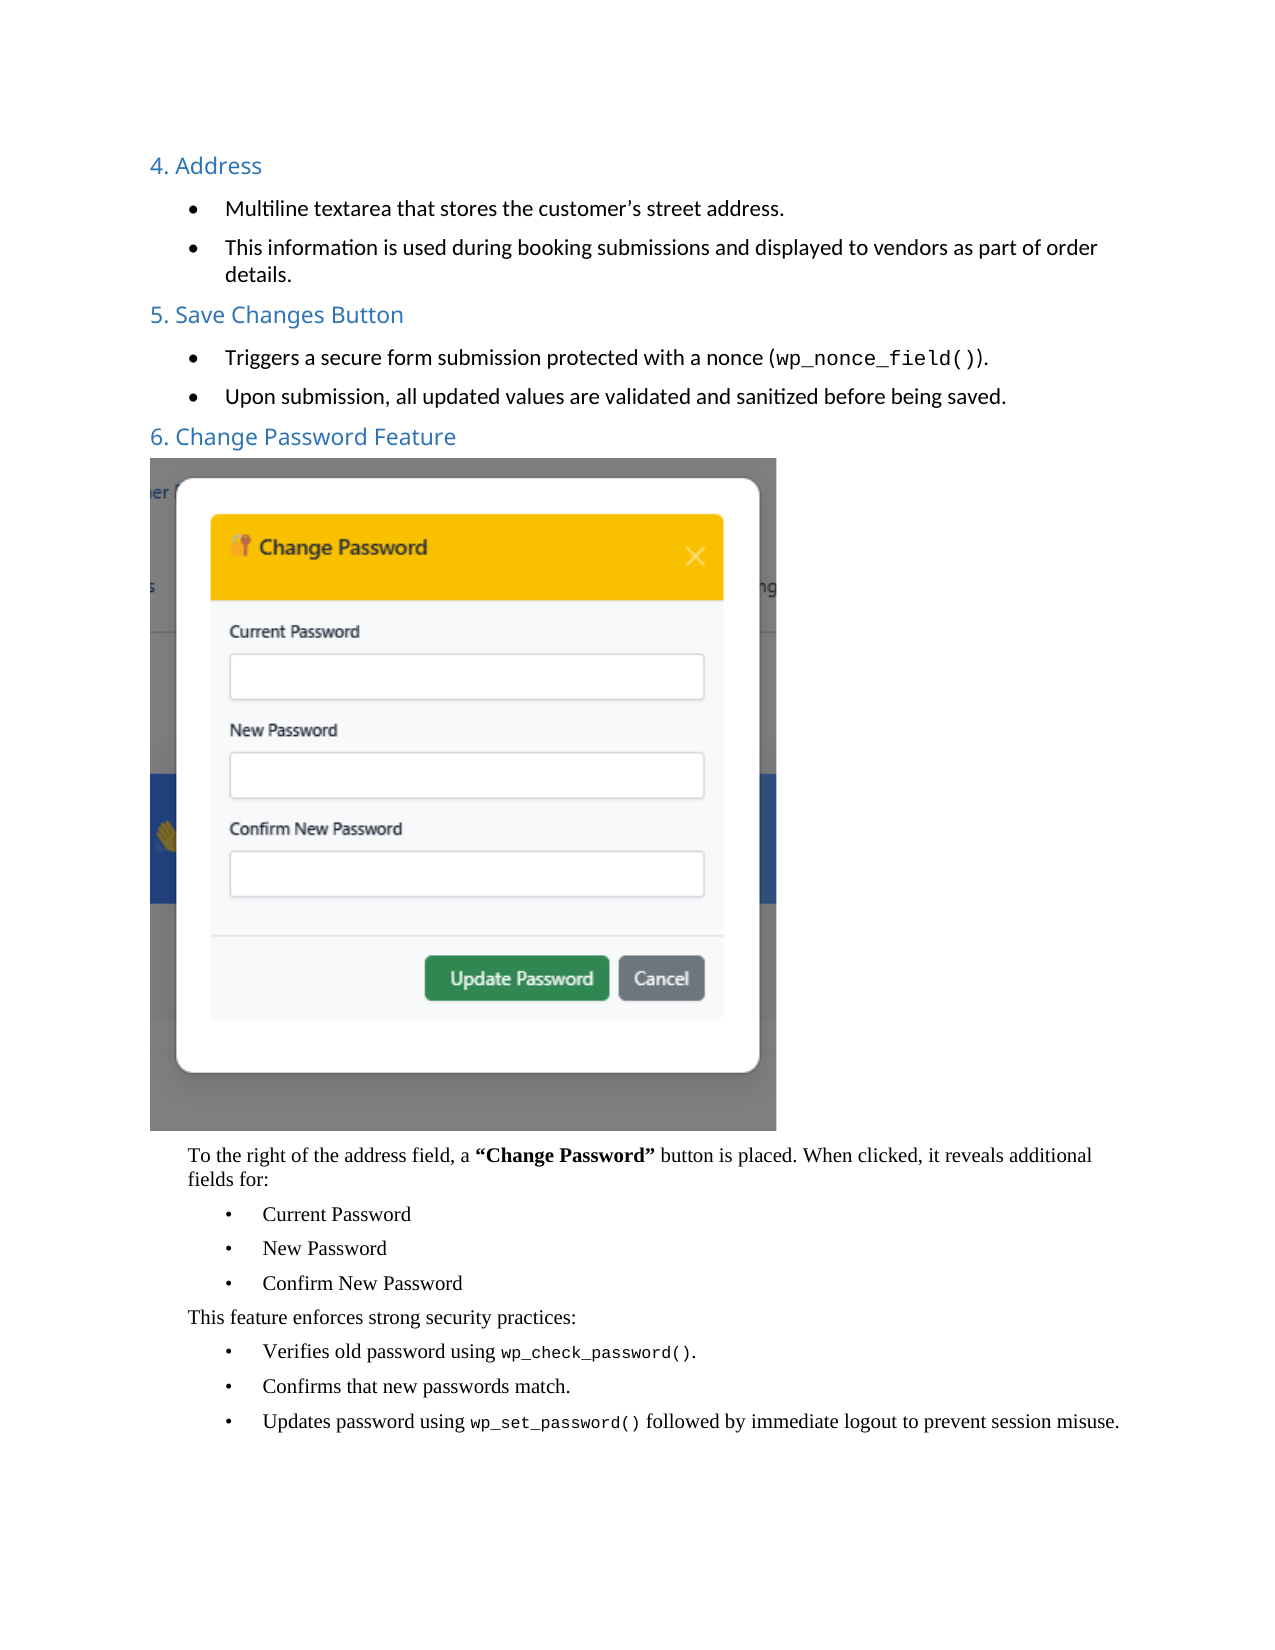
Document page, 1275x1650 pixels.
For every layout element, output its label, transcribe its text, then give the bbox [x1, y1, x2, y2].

list Confirms that new passwords match. [225, 1374, 1125, 1398]
text 5. Save Changes Button [150, 299, 1125, 330]
list New Password [225, 1236, 1125, 1260]
text 6. Change Password Feature [150, 421, 1125, 452]
list Current Password [225, 1202, 1125, 1226]
list Upon submission, all updated values are validated and sanitized before being saved. [187, 382, 1125, 410]
list Verifies old password using wp_check_password(). [225, 1339, 1125, 1364]
list Confirm New Password [225, 1271, 1125, 1294]
list Multiline textarea that stores the customer’s street address. [187, 194, 1125, 222]
text 4. Address [150, 150, 1125, 181]
list Updates password using wp_set_password() followed by immediate logout to prevent session misuse. [225, 1409, 1125, 1433]
picture [150, 458, 777, 1131]
text To the right of the address field, a “Change Password” button is placed. When clicked, it reveals additional fields for: [187, 1143, 1125, 1191]
text This feature enforces strong security practices: [187, 1305, 1125, 1329]
list This information is used during booking submissions and displayed to vendors as part of order details. [187, 233, 1125, 289]
list Triggers a secure form submission protected with a nonce (wp_nonce_field()). [187, 343, 1125, 372]
